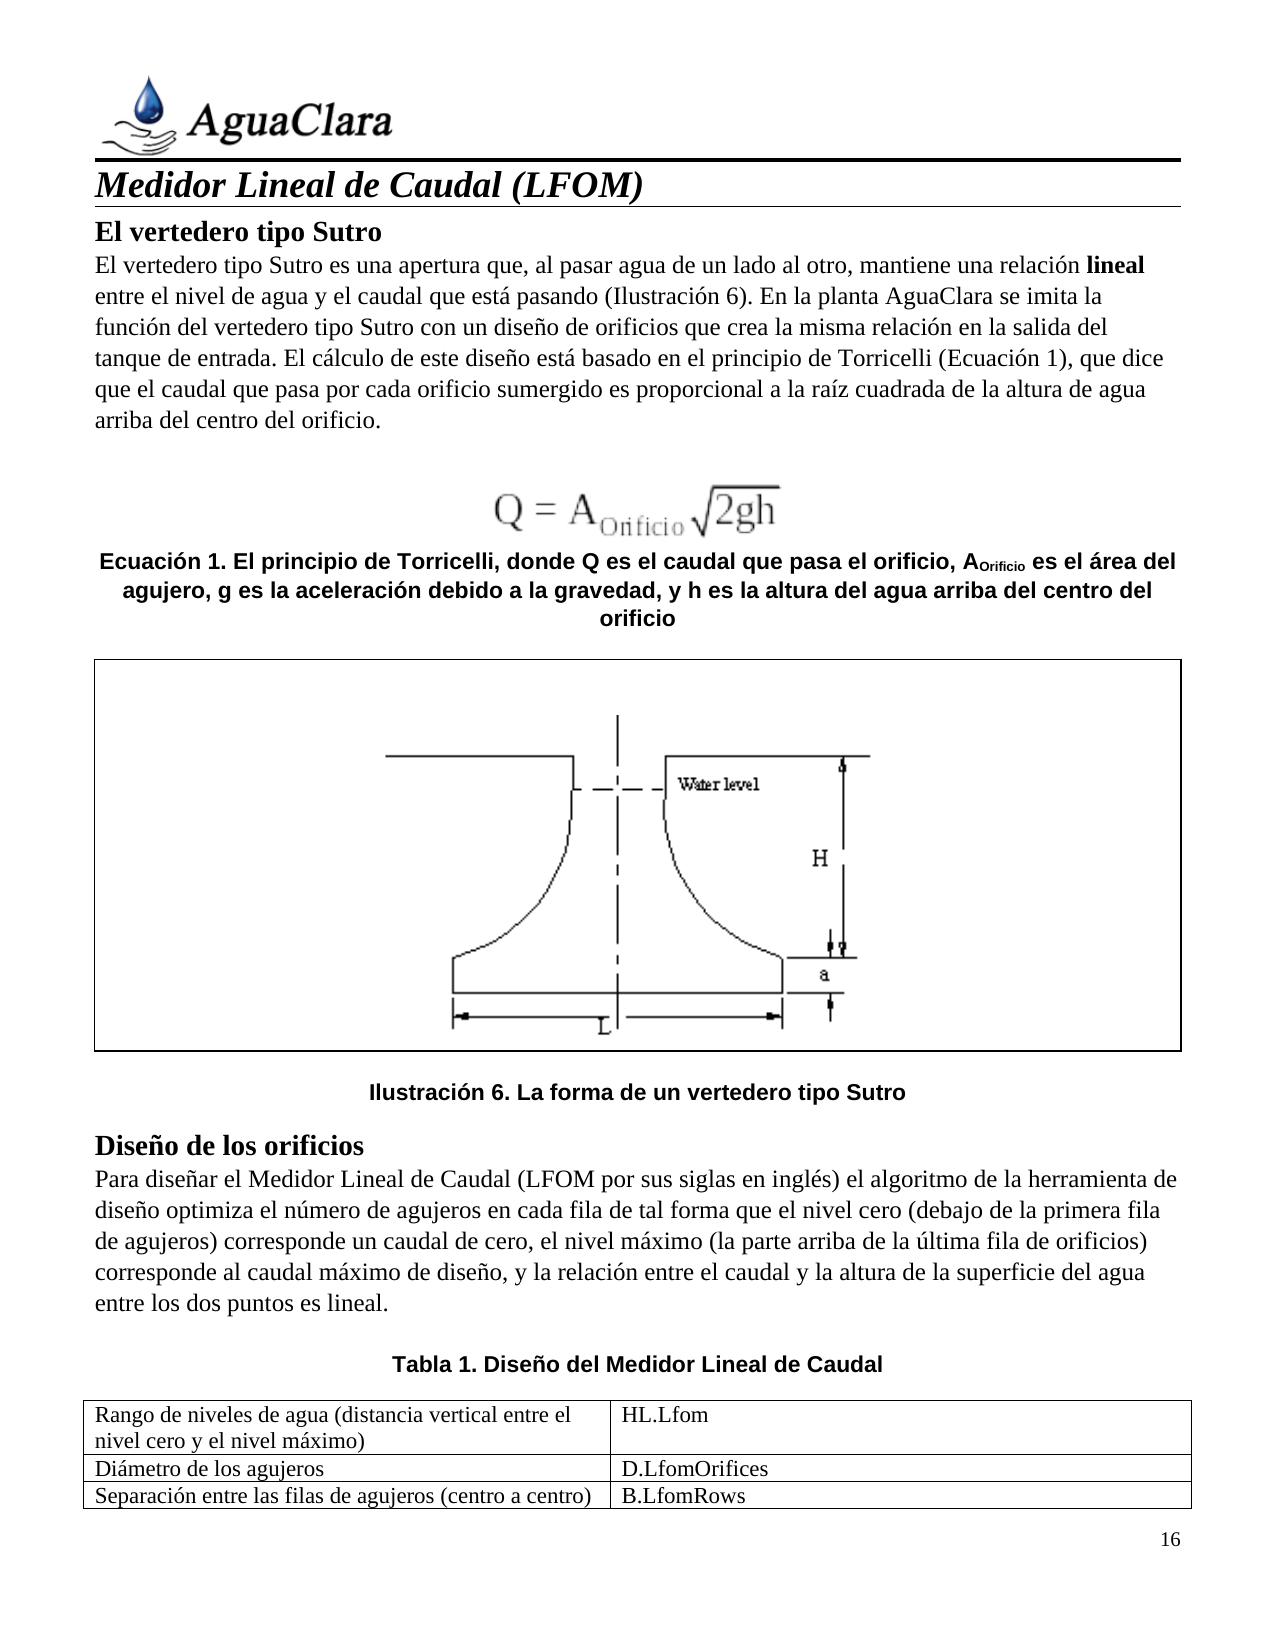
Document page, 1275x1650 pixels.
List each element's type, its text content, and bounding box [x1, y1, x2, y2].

table_header Rango de niveles de agua (distancia vertical entre el nivel cero y el nivel máximo) [84, 1401, 610, 1453]
text Ecuación 1. El principio de Torricelli, donde Q es el caudal que pasa el orificio, AOrificio es el área del agujero, g es la aceleración debido a la gravedad, y h es la altura del agua arriba del centro del orificio [94, 548, 1181, 631]
subtitle El vertedero tipo Sutro [94, 214, 1181, 248]
table_cell Diámetro de los agujeros [84, 1455, 610, 1481]
picture [360, 715, 915, 1048]
text El vertedero tipo Sutro es una apertura que, al pasar agua de un lado al otro, mantiene una relación lineal entre el nivel de agua y el caudal que está pasando (Ilustración 7). En la planta AguaClara se imita la función del vertedero tipo Sutro con un diseño de orificios que crea la misma relación en la salida del tanque de entrada. El cálculo de este diseño está basado en el principio de Torricelli (Ecuación 1), que dice que el caudal que pasa por cada orificio sumergido es proporcional a la raíz cuadrada de la altura de agua arriba del centro del orificio. [94, 250, 1181, 434]
picture [94, 75, 412, 158]
text Ilustración 6. La forma de un vertedero tipo Sutro [94, 1079, 1181, 1105]
subtitle Medidor Lineal de Caudal (LFOM) [94, 162, 1181, 207]
table_header HL.Lfom [611, 1401, 1191, 1453]
subtitle Diseño de los orificios [94, 1128, 1181, 1162]
table_cell D.LfomOrifices [611, 1455, 1191, 1481]
text Para diseñar el Medidor Lineal de Caudal (LFOM por sus siglas en inglés) el algoritmo de la herramienta de diseño optimiza el número de agujeros en cada fila de tal forma que el nivel cero (debajo de la primera fila de agujeros) corresponde un caudal de cero, el nivel máximo (la parte arriba de la última fila de orificios) corresponde al caudal máximo de diseño, y la relación entre el caudal y la altura de la superficie del agua entre los dos puntos es lineal. [94, 1164, 1181, 1317]
table_cell Separación entre las filas de agujeros (centro a centro) [84, 1482, 610, 1508]
table_cell B.LfomRows [611, 1482, 1191, 1508]
